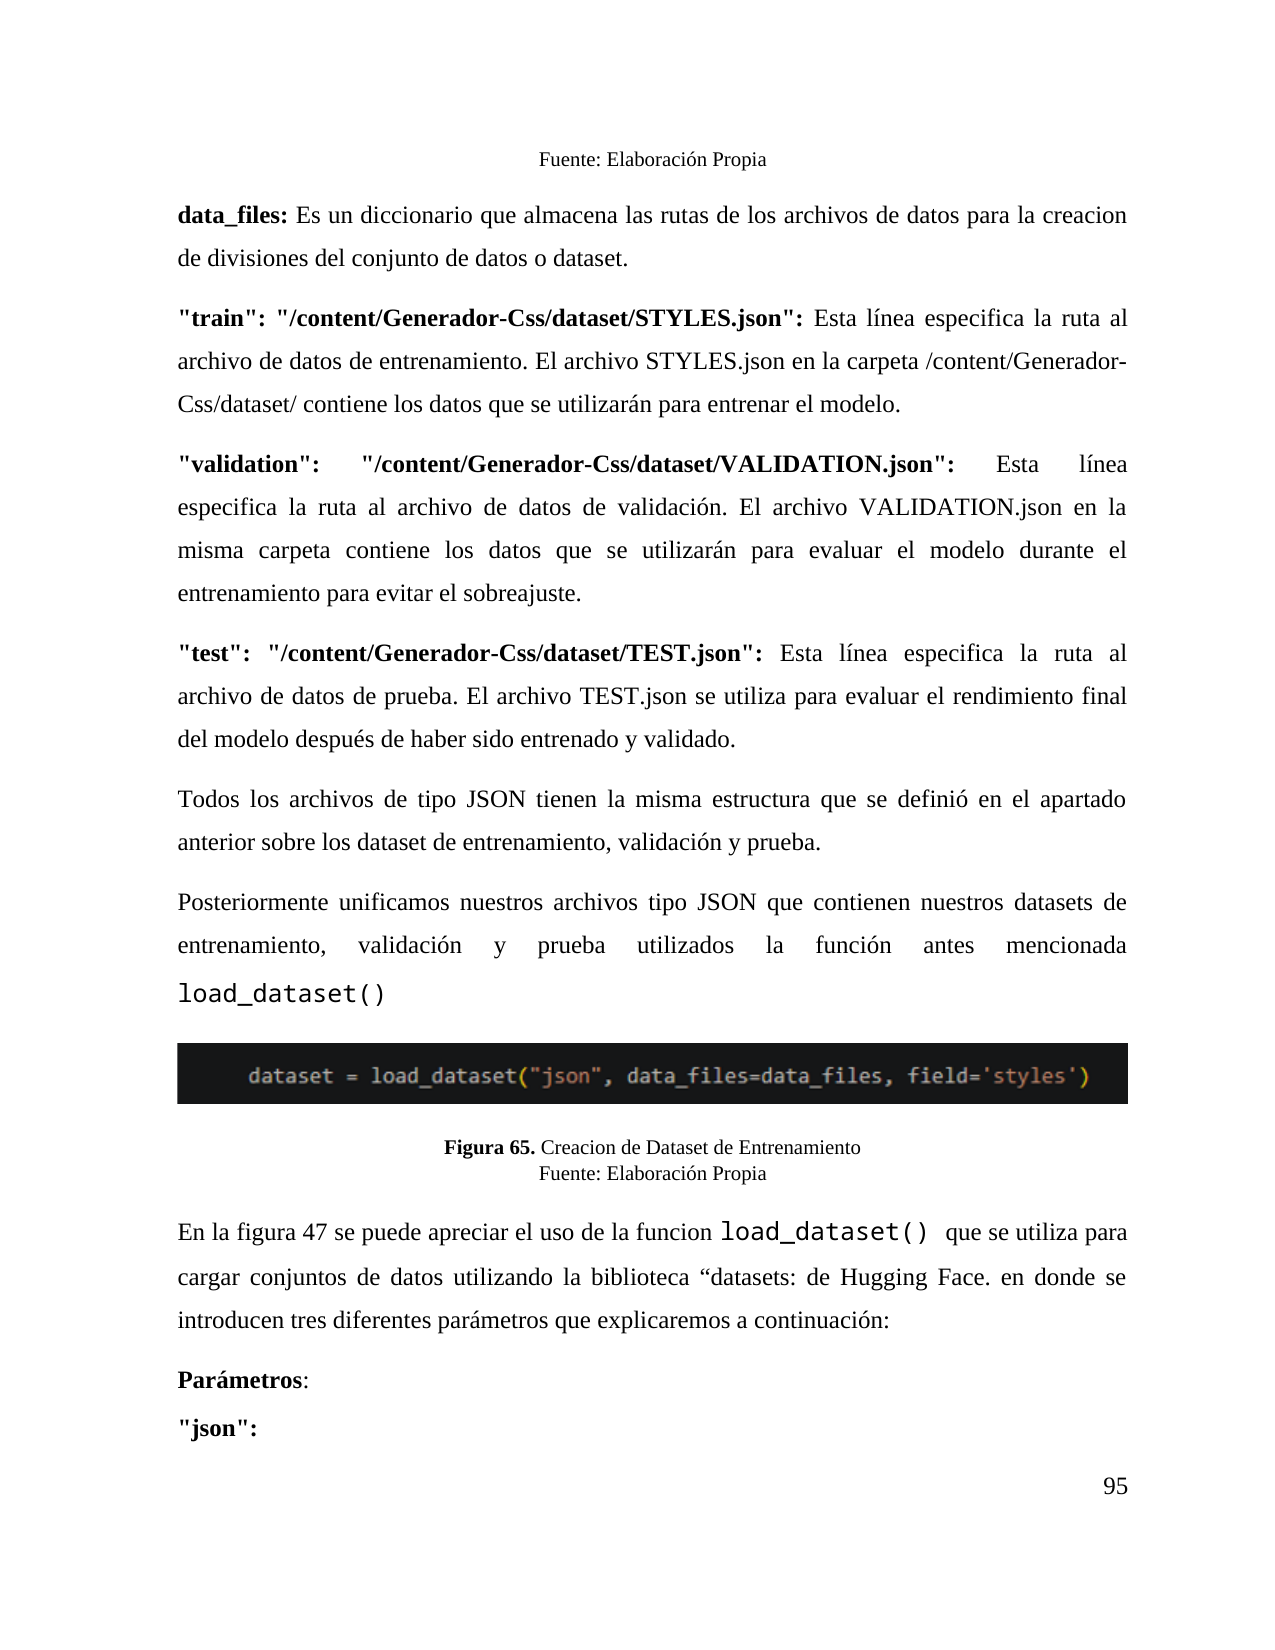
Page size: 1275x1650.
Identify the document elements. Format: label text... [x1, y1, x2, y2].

text "json": [177, 1413, 1128, 1442]
text Fuente: Elaboración Propia [177, 1161, 1128, 1185]
text Figura 65. Creacion de Dataset de Entrenamiento [177, 1135, 1128, 1159]
text "test": "/content/Generador-Css/dataset/TEST.json": Esta línea especifica la ruta al archivo de datos de prueba. El archivo TEST.json se utiliza para evaluar el rendimiento final del modelo después de haber sido entrenado y validado. [177, 638, 1128, 753]
text En la figura 47 se puede apreciar el uso de la funcion load_dataset() que se utiliza para cargar conjuntos de datos utilizando la biblioteca “datasets: de Hugging Face. en donde se introducen tres diferentes parámetros que explicaremos a continuación: [177, 1214, 1128, 1334]
picture [177, 1043, 1128, 1104]
text Parámetros: [177, 1365, 1128, 1394]
text Posteriormente unificamos nuestros archivos tipo JSON que contienen nuestros datasets de entrenamiento, validación y prueba utilizados la función antes mencionada load_dataset() [177, 887, 1128, 1010]
text Fuente: Elaboración Propia [177, 147, 1128, 171]
text "validation": "/content/Generador-Css/dataset/VALIDATION.json": Esta línea especifica la ruta al archivo de datos de validación. El archivo VALIDATION.json en la misma carpeta contiene los datos que se utilizarán para evaluar el modelo durante el entrenamiento para evitar el sobreajuste. [177, 449, 1128, 607]
text data_files: Es un diccionario que almacena las rutas de los archivos de datos para la creacion de divisiones del conjunto de datos o dataset. [177, 200, 1128, 272]
text Todos los archivos de tipo JSON tienen la misma estructura que se definió en el apartado anterior sobre los dataset de entrenamiento, validación y prueba. [177, 784, 1128, 856]
text "train": "/content/Generador-Css/dataset/STYLES.json": Esta línea especifica la ruta al archivo de datos de entrenamiento. El archivo STYLES.json en la carpeta /content/Generador-Css/dataset/ contiene los datos que se utilizarán para entrenar el modelo. [177, 303, 1128, 418]
